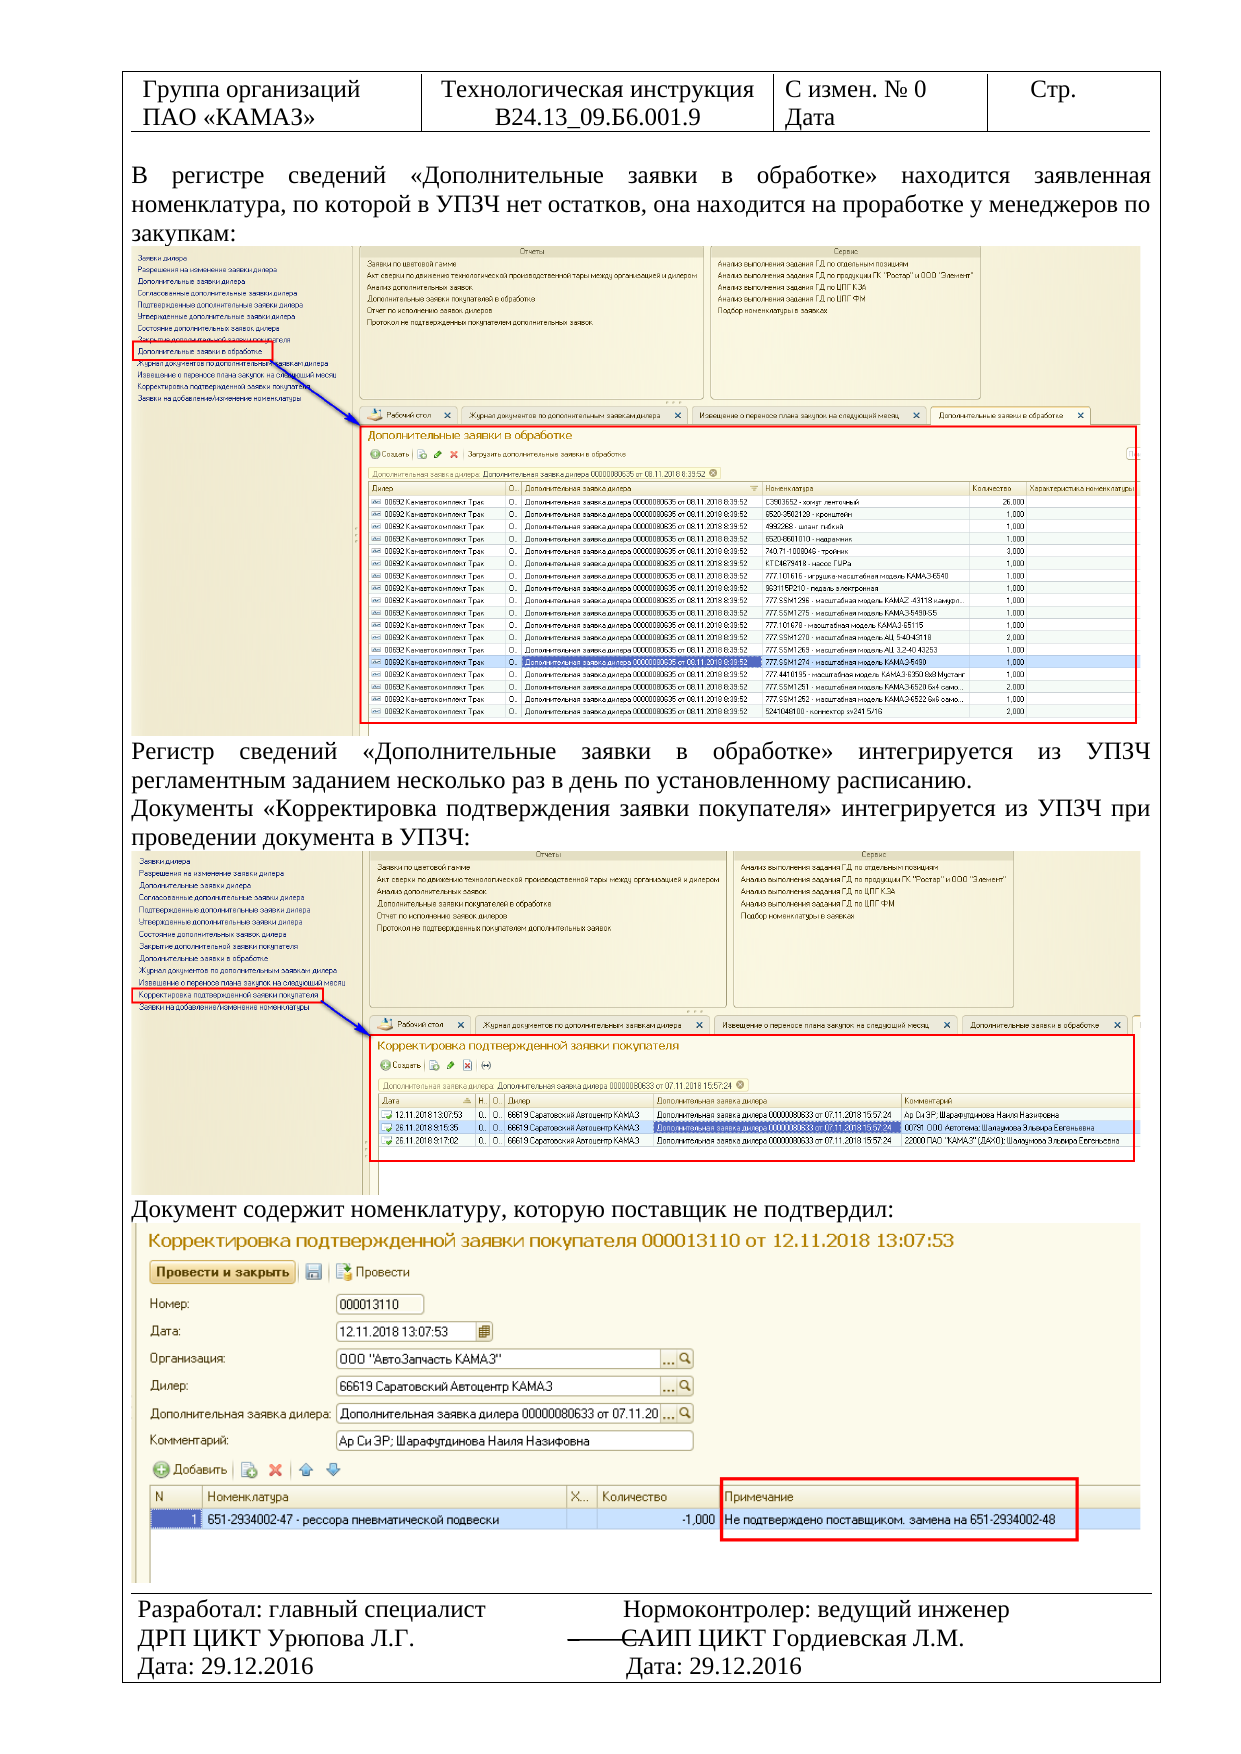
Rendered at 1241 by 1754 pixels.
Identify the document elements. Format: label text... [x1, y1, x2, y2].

text Документы «Корректировка подтверждения заявки покупателя» интегрируется из УПЗЧ при проведении документа в УПЗЧ: [131, 793, 1152, 851]
text В регистре сведений «Дополнительные заявки в обработке» находится заявленная номенклатура, по которой в УПЗЧ нет остатков, она находится на проработке у менеджеров по закупкам: [131, 160, 1152, 247]
picture [131, 851, 1141, 1195]
text Регистр сведений «Дополнительные заявки в обработке» интегрируется из УПЗЧ регламентным заданием несколько раз в день по установленному расписанию. [131, 736, 1152, 793]
text Документ содержит номенклатуру, которую поставщик не подтвердил: [131, 1194, 1152, 1223]
picture [131, 246, 1141, 736]
picture [131, 1223, 1141, 1583]
